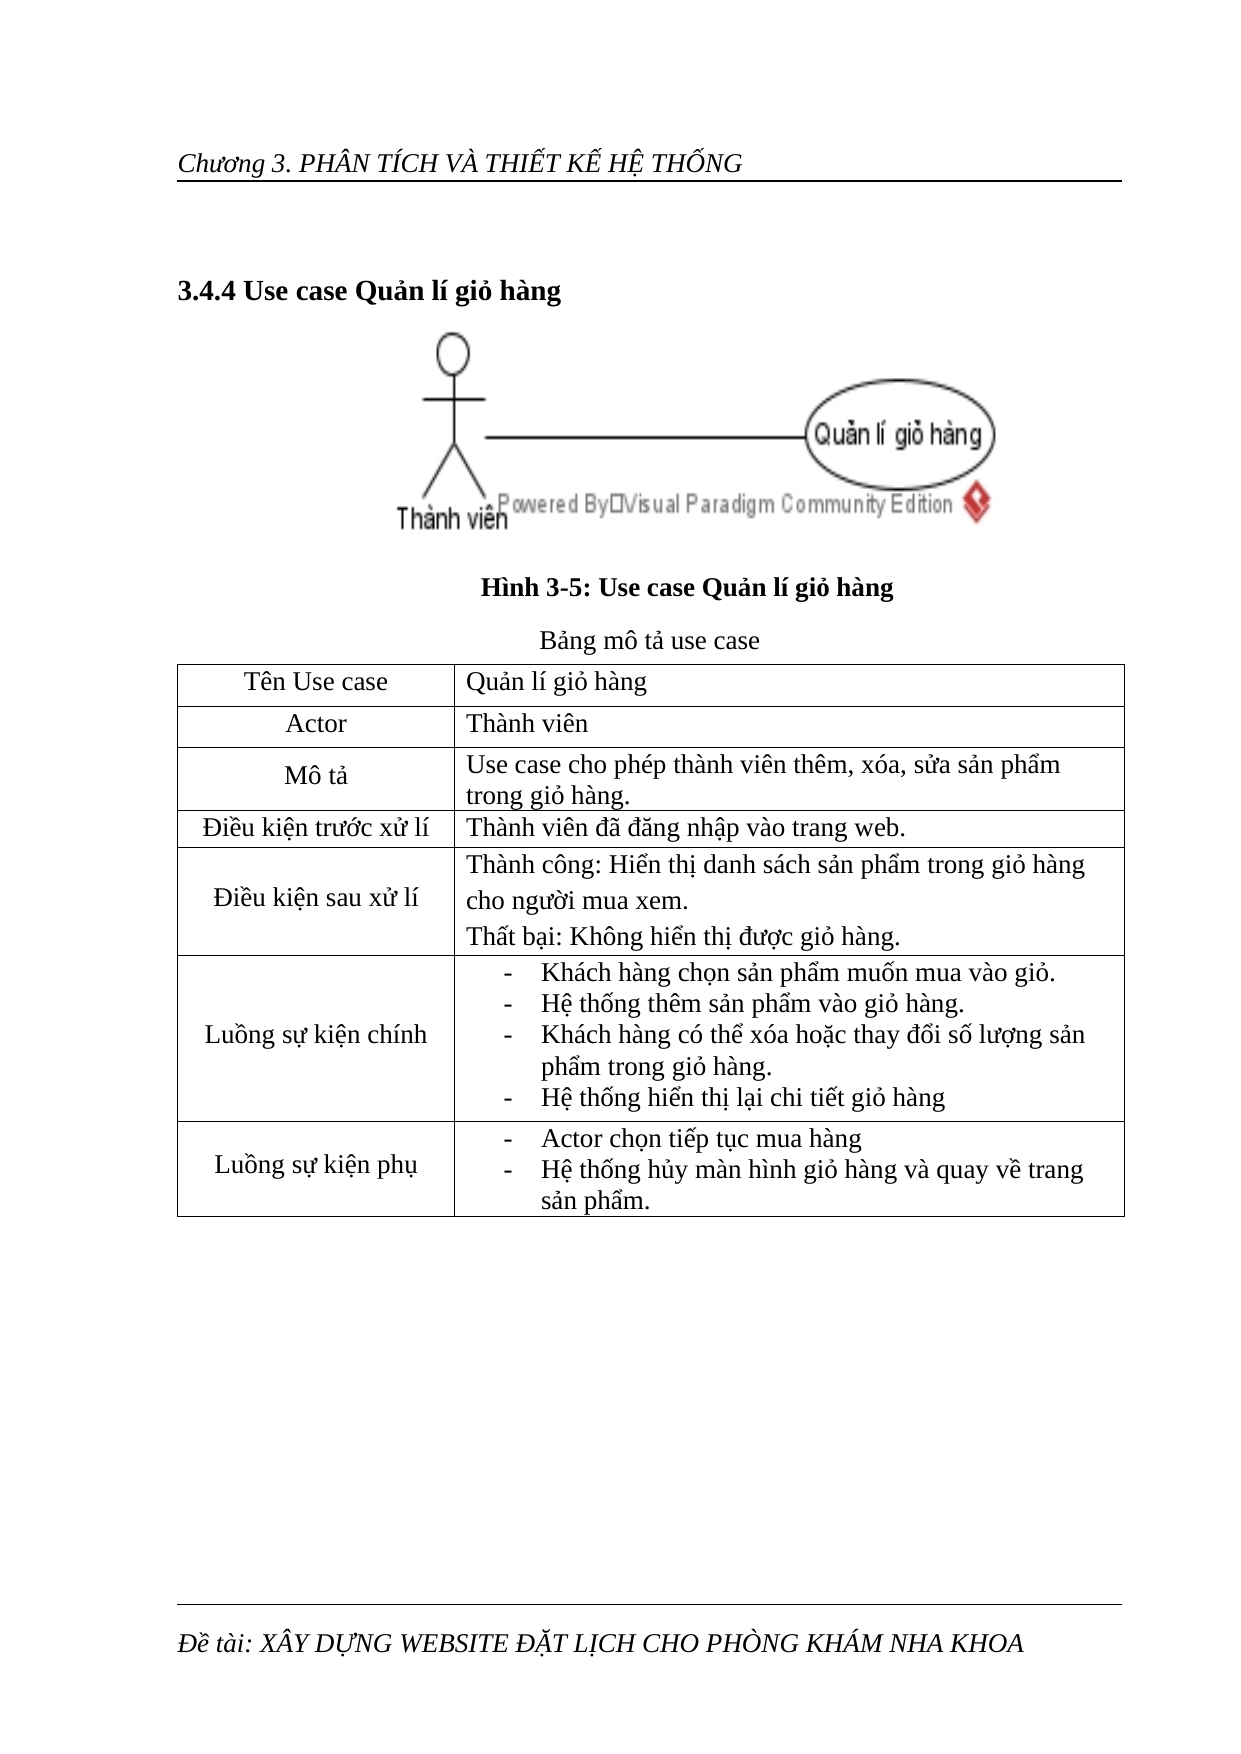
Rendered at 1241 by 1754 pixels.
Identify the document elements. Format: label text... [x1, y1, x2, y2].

table_cell Thành viên [455, 707, 1124, 747]
table_cell Điều kiện trước xử lí [178, 811, 454, 847]
table_cell Luồng sự kiện phụ [178, 1122, 454, 1216]
table_cell Thành viên đã đăng nhập vào trang web. [455, 811, 1124, 847]
table_header Quản lí giỏ hàng [455, 665, 1124, 706]
table_cell Mô tả [178, 748, 454, 810]
table_cell Luồng sự kiện chính [178, 956, 454, 1121]
table_header Tên Use case [178, 665, 454, 706]
table_cell Điều kiện sau xử lí [178, 848, 454, 955]
table_cell Use case cho phép thành viên thêm, xóa, sửa sản phẩm trong giỏ hàng. [455, 748, 1124, 810]
table_cell Actor chọn tiếp tục mua hàng Hệ thống hủy màn hình giỏ hàng và quay về trang sản phẩm. [455, 1122, 1124, 1216]
text 3.4.4 Use case Quản lí giỏ hàng [177, 273, 1122, 306]
table_cell Actor [178, 707, 454, 747]
text Bảng mô tả use case [177, 624, 1122, 655]
table_cell Thành công: Hiển thị danh sách sản phẩm trong giỏ hàng cho người mua xem. Thất bại: Không hiển thị được giỏ hàng. [455, 848, 1124, 955]
text Hình 3-5: Use case Quản lí giỏ hàng [252, 571, 1122, 602]
picture [373, 328, 1002, 549]
table_cell Khách hàng chọn sản phẩm muốn mua vào giỏ. Hệ thống thêm sản phẩm vào giỏ hàng. Khách hàng có thể xóa hoặc thay đổi số lượng sản phẩm trong giỏ hàng. Hệ thống hiển thị lại chi tiết giỏ hàng [455, 956, 1124, 1121]
